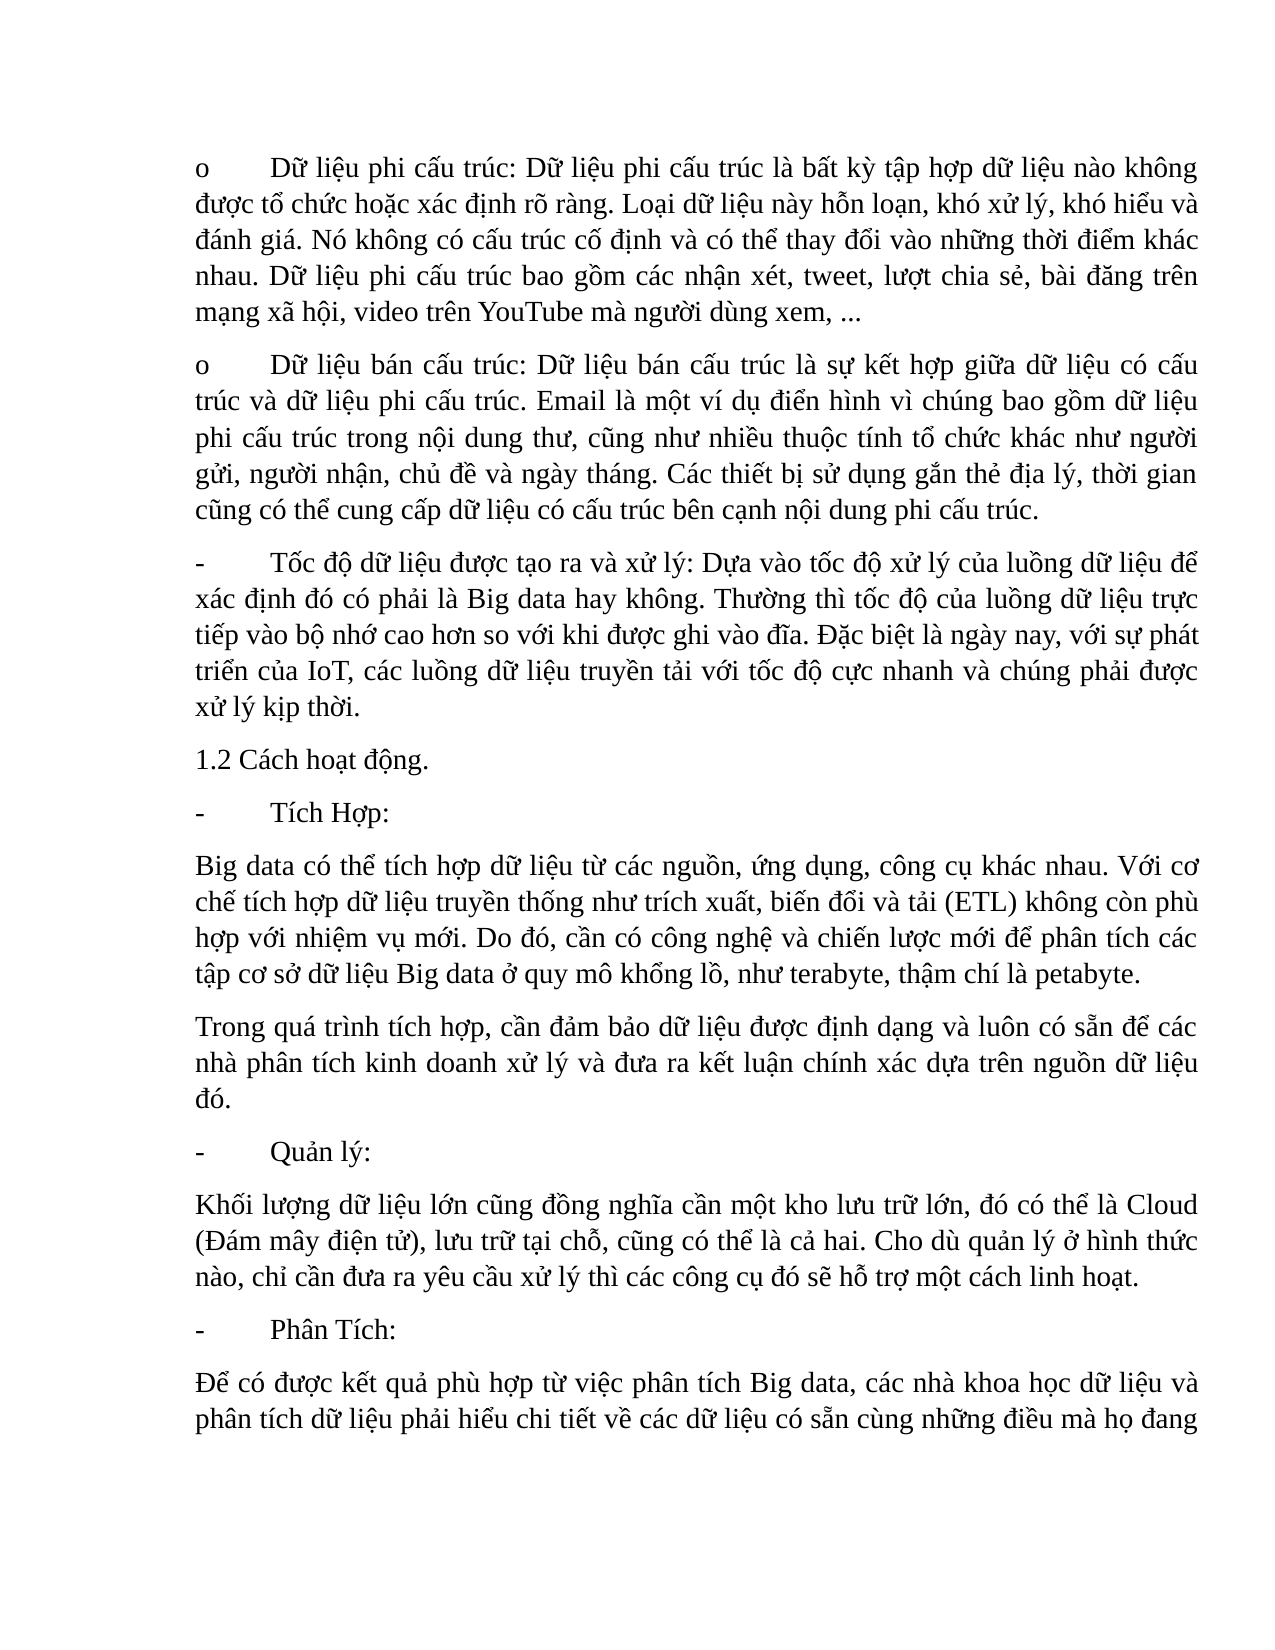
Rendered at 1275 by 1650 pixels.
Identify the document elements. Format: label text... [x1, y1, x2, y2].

text - Tốc độ dữ liệu được tạo ra và xử lý: Dựa vào tốc độ xử lý của luồng dữ liệu để xác định đó có phải là Big data hay không. Thường thì tốc độ của luồng dữ liệu trực tiếp vào bộ nhớ cao hơn so với khi được ghi vào đĩa. Đặc biệt là ngày nay, với sự phát triển của IoT, các luồng dữ liệu truyền tải với tốc độ cực nhanh và chúng phải được xử lý kịp thời. [195, 545, 1200, 723]
text - Quản lý: [195, 1134, 1200, 1168]
text - Tích Hợp: [195, 795, 1200, 828]
text - Phân Tích: [195, 1312, 1200, 1346]
text o Dữ liệu bán cấu trúc: Dữ liệu bán cấu trúc là sự kết hợp giữa dữ liệu có cấu trúc và dữ liệu phi cấu trúc. Email là một ví dụ điển hình vì chúng bao gồm dữ liệu phi cấu trúc trong nội dung thư, cũng như nhiều thuộc tính tổ chức khác như người gửi, người nhận, chủ đề và ngày tháng. Các thiết bị sử dụng gắn thẻ địa lý, thời gian cũng có thể cung cấp dữ liệu có cấu trúc bên cạnh nội dung phi cấu trúc. [195, 347, 1200, 526]
text Trong quá trình tích hợp, cần đảm bảo dữ liệu được định dạng và luôn có sẵn để các nhà phân tích kinh doanh xử lý và đưa ra kết luận chính xác dựa trên nguồn dữ liệu đó. [195, 1009, 1200, 1115]
text o Dữ liệu phi cấu trúc: Dữ liệu phi cấu trúc là bất kỳ tập hợp dữ liệu nào không được tổ chức hoặc xác định rõ ràng. Loại dữ liệu này hỗn loạn, khó xử lý, khó hiểu và đánh giá. Nó không có cấu trúc cố định và có thể thay đổi vào những thời điểm khác nhau. Dữ liệu phi cấu trúc bao gồm các nhận xét, tweet, lượt chia sẻ, bài đăng trên mạng xã hội, video trên YouTube mà người dùng xem, ... [195, 150, 1200, 328]
text Big data có thể tích hợp dữ liệu từ các nguồn, ứng dụng, công cụ khác nhau. Với cơ chế tích hợp dữ liệu truyền thống như trích xuất, biến đổi và tải (ETL) không còn phù hợp với nhiệm vụ mới. Do đó, cần có công nghệ và chiến lược mới để phân tích các tập cơ sở dữ liệu Big data ở quy mô khổng lồ, như terabyte, thậm chí là petabyte. [195, 848, 1200, 990]
text Khối lượng dữ liệu lớn cũng đồng nghĩa cần một kho lưu trữ lớn, đó có thể là Cloud (Đám mây điện tử), lưu trữ tại chỗ, cũng có thể là cả hai. Cho dù quản lý ở hình thức nào, chỉ cần đưa ra yêu cầu xử lý thì các công cụ đó sẽ hỗ trợ một cách linh hoạt. [195, 1187, 1200, 1293]
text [195, 1365, 1200, 1434]
text 1.2 Cách hoạt động. [195, 742, 1200, 776]
